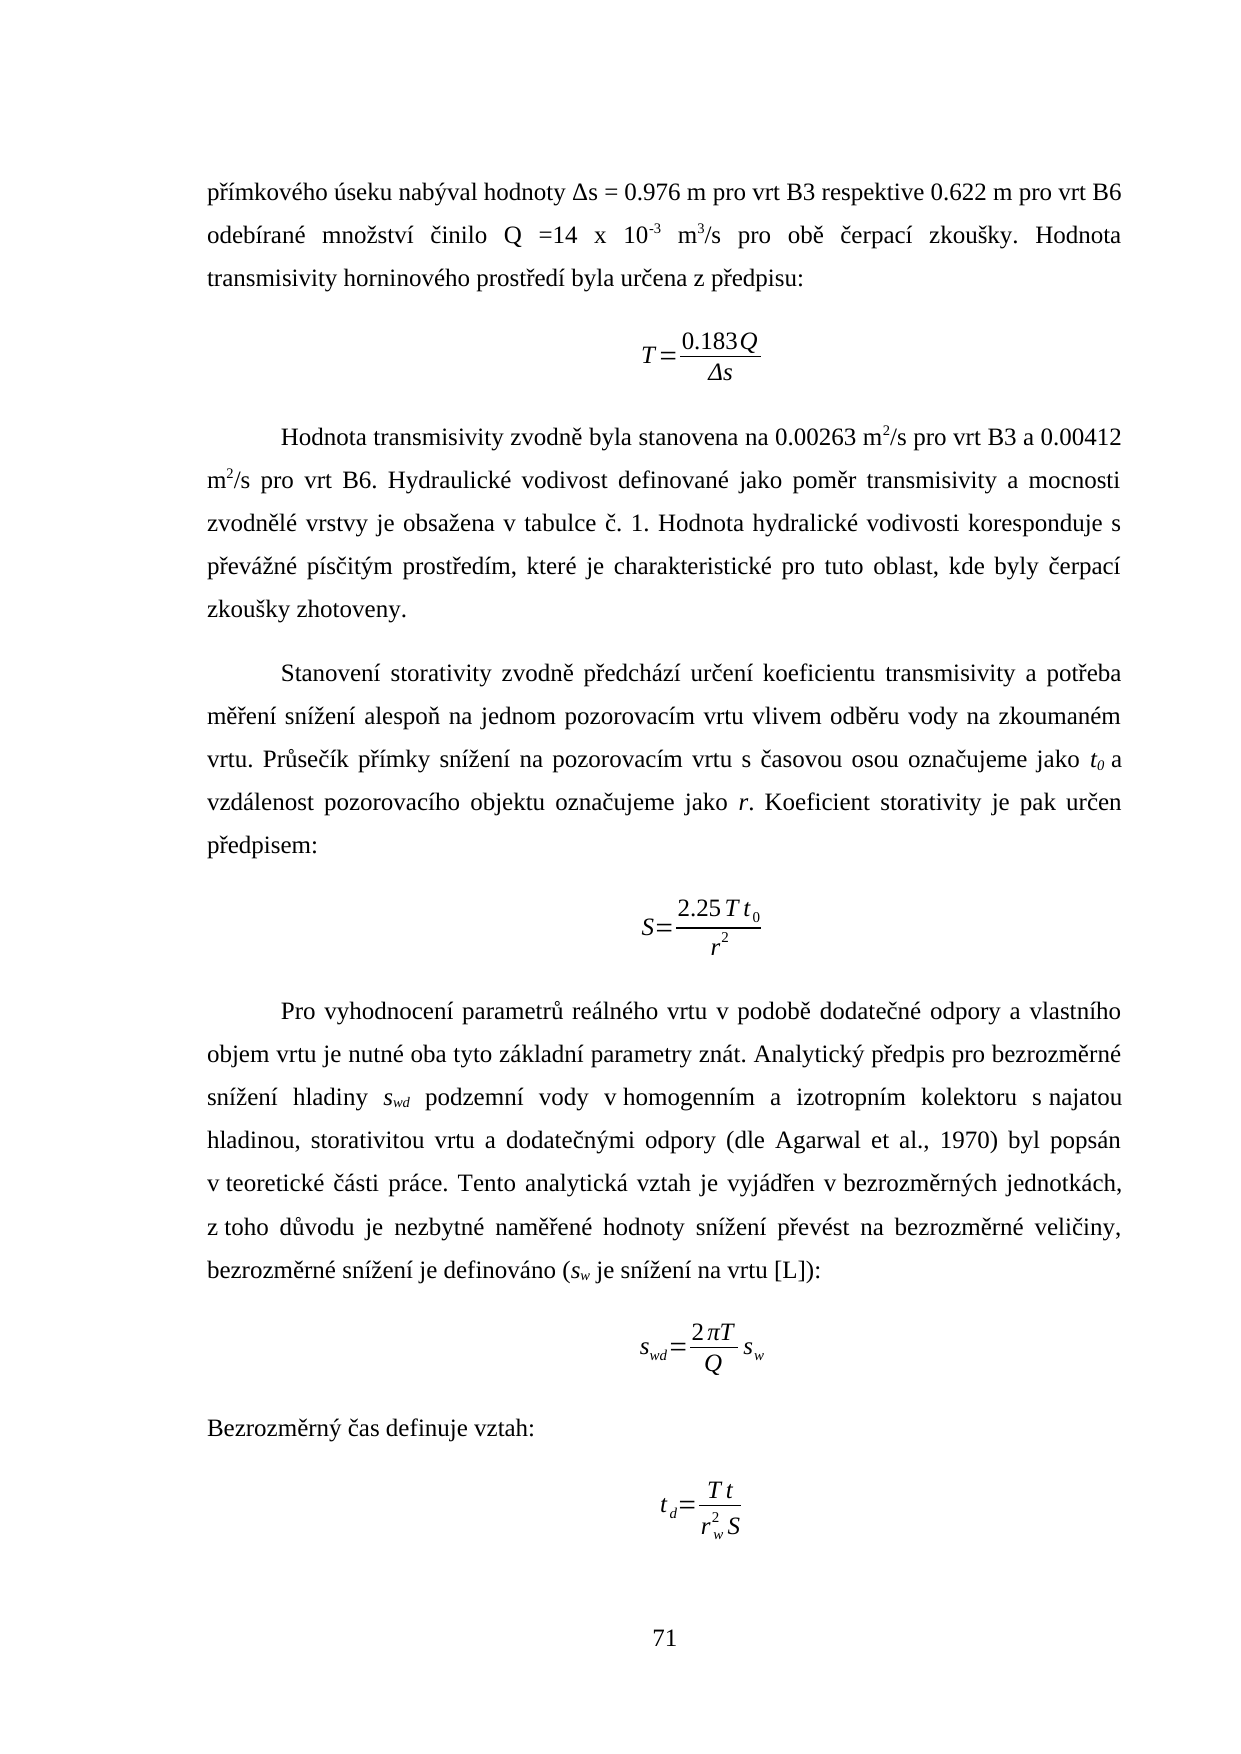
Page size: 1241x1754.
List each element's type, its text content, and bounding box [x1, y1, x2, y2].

text Pro vyhodnocení parametrů reálného vrtu v podobě dodatečné odpory a vlastního objem vrtu je nutné oba tyto základní parametry znát. Analytický předpis pro bezrozměrné snížení hladiny swd podzemní vody v homogenním a izotropním kolektoru s najatou hladinou, storativitou vrtu a dodatečnými odpory (dle Agarwal et al., 1970) byl popsán v teoretické části práce. Tento analytická vztah je vyjádřen v bezrozměrných jednotkách, z toho důvodu je nezbytné naměřené hodnoty snížení převést na bezrozměrné veličiny, bezrozměrné snížení je definováno (sw je snížení na vrtu [L]): [207, 996, 1122, 1283]
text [207, 177, 1122, 292]
text Bezrozměrný čas definuje vztah: [207, 1413, 1122, 1442]
text Stanovení storativity zvodně předchází určení koeficientu transmisivity a potřeba měření snížení alespoň na jednom pozorovacím vrtu vlivem odběru vody na zkoumaném vrtu. Průsečík přímky snížení na pozorovacím vrtu s časovou osou označujeme jako t0 a vzdálenost pozorovacího objektu označujeme jako r. Koeficient storativity je pak určen předpisem: [207, 658, 1122, 859]
text Hodnota transmisivity zvodně byla stanovena na 0.00263 m2/s pro vrt B3 a 0.00412 m2/s pro vrt B6. Hydraulické vodivost definované jako poměr transmisivity a mocnosti zvodnělé vrstvy je obsažena v tabulce č. 1. Hodnota hydralické vodivosti koresponduje s převážné písčitým prostředím, které je charakteristické pro tuto oblast, kde byly čerpací zkoušky zhotoveny. [207, 422, 1122, 623]
